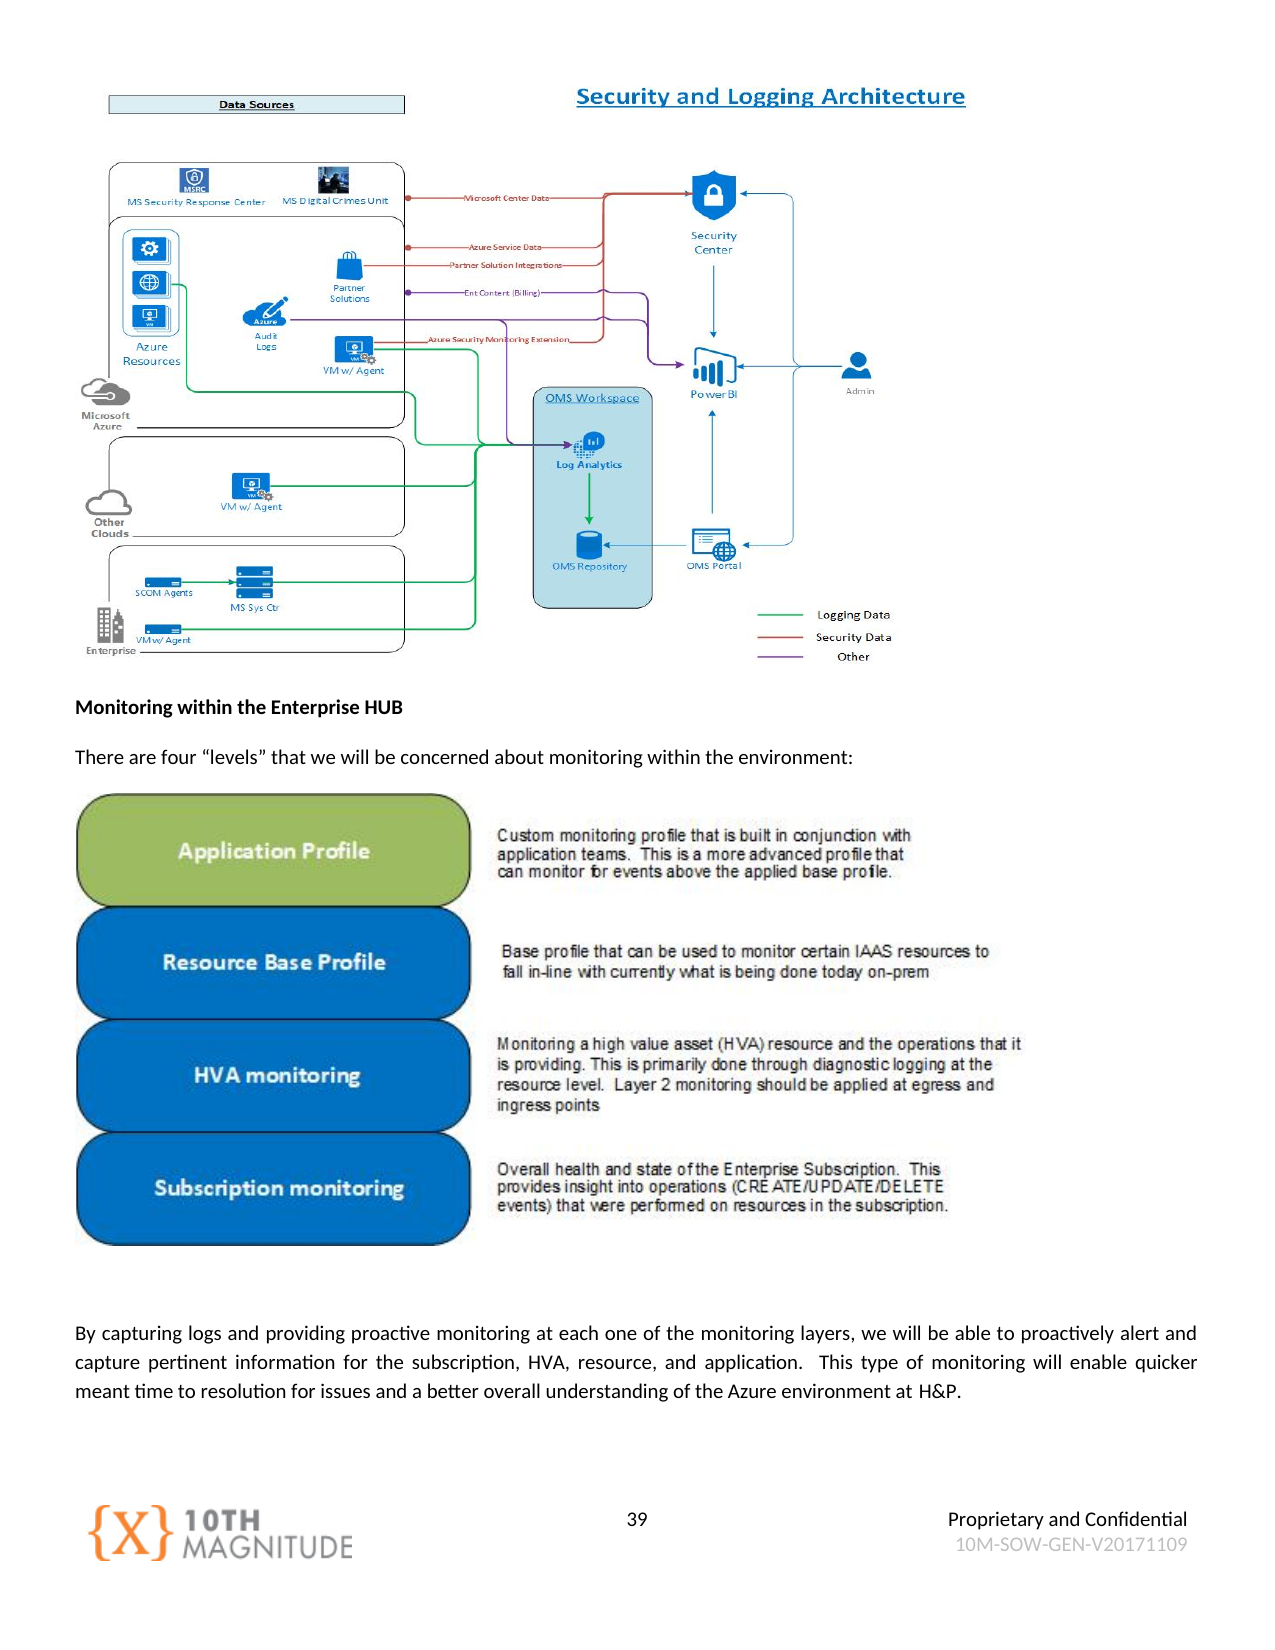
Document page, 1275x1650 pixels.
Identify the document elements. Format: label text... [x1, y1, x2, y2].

picture [75, 793, 1035, 1246]
text There are four “levels” that we will be concerned about monitoring within the environment: [75, 744, 1200, 769]
picture [86, 1505, 352, 1561]
picture [75, 75, 979, 670]
text By capturing logs and providing proactive monitoring at each one of the monitoring layers, we will be able to proactively alert and capture pertinent information for the subscription, HVA, resource, and application. This type of monitoring will enable quicker meant time to resolution for issues and a better overall understanding of the Azure environment at H&P. [75, 1320, 1200, 1404]
text Monitoring within the Enterprise HUB [75, 694, 1200, 719]
